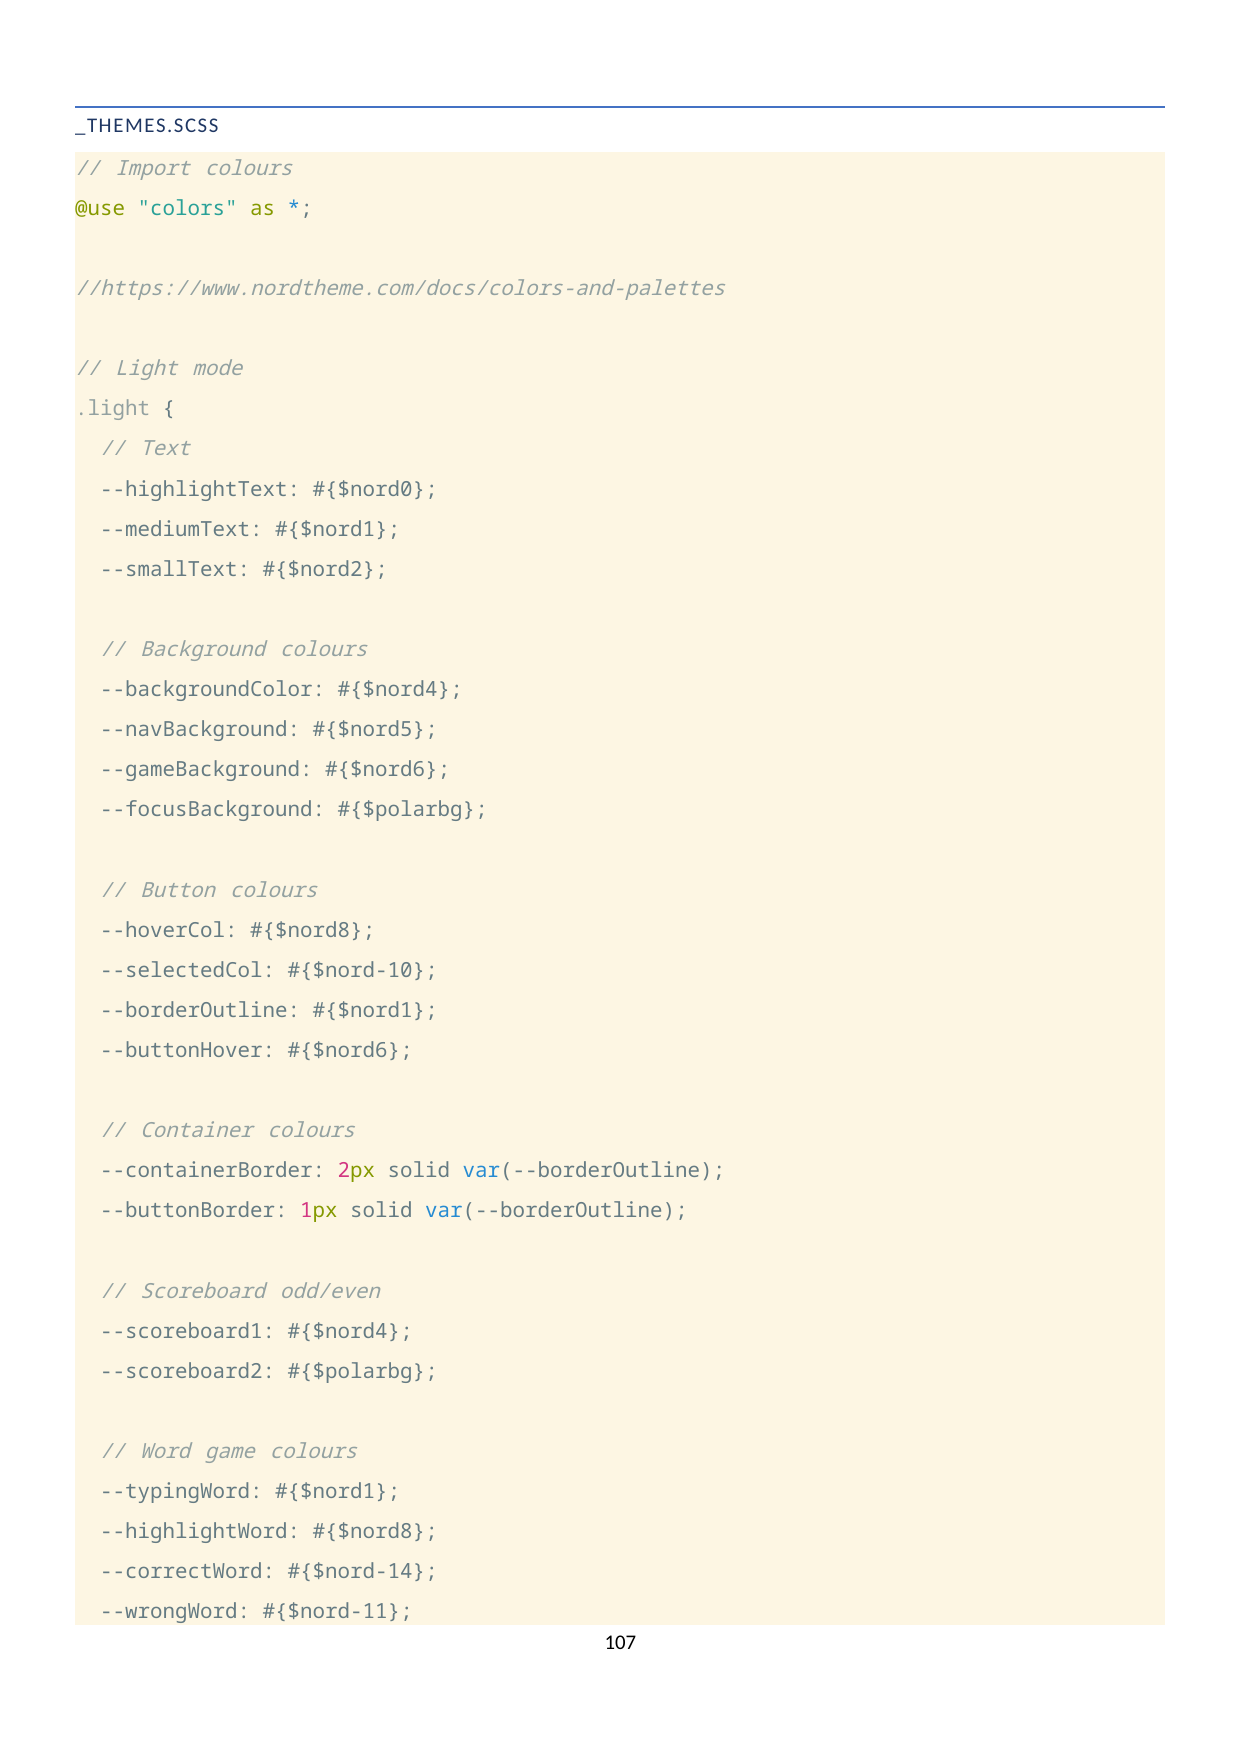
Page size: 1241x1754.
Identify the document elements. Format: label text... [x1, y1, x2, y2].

text --scoreboard2: #{$polarbg}; [75, 1355, 1165, 1384]
text --gameBackground: #{$nord6}; [75, 753, 1165, 783]
text --selectedCol: #{$nord-10}; [75, 954, 1165, 983]
text // Import colours [75, 152, 1165, 181]
text --focusBackground: #{$polarbg}; [75, 793, 1165, 823]
text --backgroundColor: #{$nord4}; [75, 673, 1165, 703]
text // Light mode [75, 352, 1165, 382]
text // Scoreboard odd/even [75, 1274, 1165, 1304]
text // Word game colours [75, 1435, 1165, 1464]
text @use "colors" as *; [75, 192, 1165, 221]
text .light { [75, 392, 1165, 422]
text // Text [75, 432, 1165, 462]
text --containerBorder: 2px solid var(--borderOutline); [75, 1154, 1165, 1184]
text --typingWord: #{$nord1}; [75, 1475, 1165, 1505]
text --navBackground: #{$nord5}; [75, 713, 1165, 743]
text --mediumText: #{$nord1}; [75, 512, 1165, 542]
text // Button colours [75, 873, 1165, 903]
text // Background colours [75, 633, 1165, 662]
text --highlightText: #{$nord0}; [75, 472, 1165, 502]
text --borderOutline: #{$nord1}; [75, 994, 1165, 1023]
text //https://www.nordtheme.com/docs/colors-and-palettes [75, 272, 1165, 302]
text --smallText: #{$nord2}; [75, 553, 1165, 582]
text --buttonBorder: 1px solid var(--borderOutline); [75, 1194, 1165, 1224]
text --buttonHover: #{$nord6}; [75, 1034, 1165, 1063]
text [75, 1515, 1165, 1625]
subtitle _themes.scss [75, 108, 1165, 137]
text --scoreboard1: #{$nord4}; [75, 1314, 1165, 1344]
text --hoverCol: #{$nord8}; [75, 913, 1165, 943]
text // Container colours [75, 1114, 1165, 1144]
